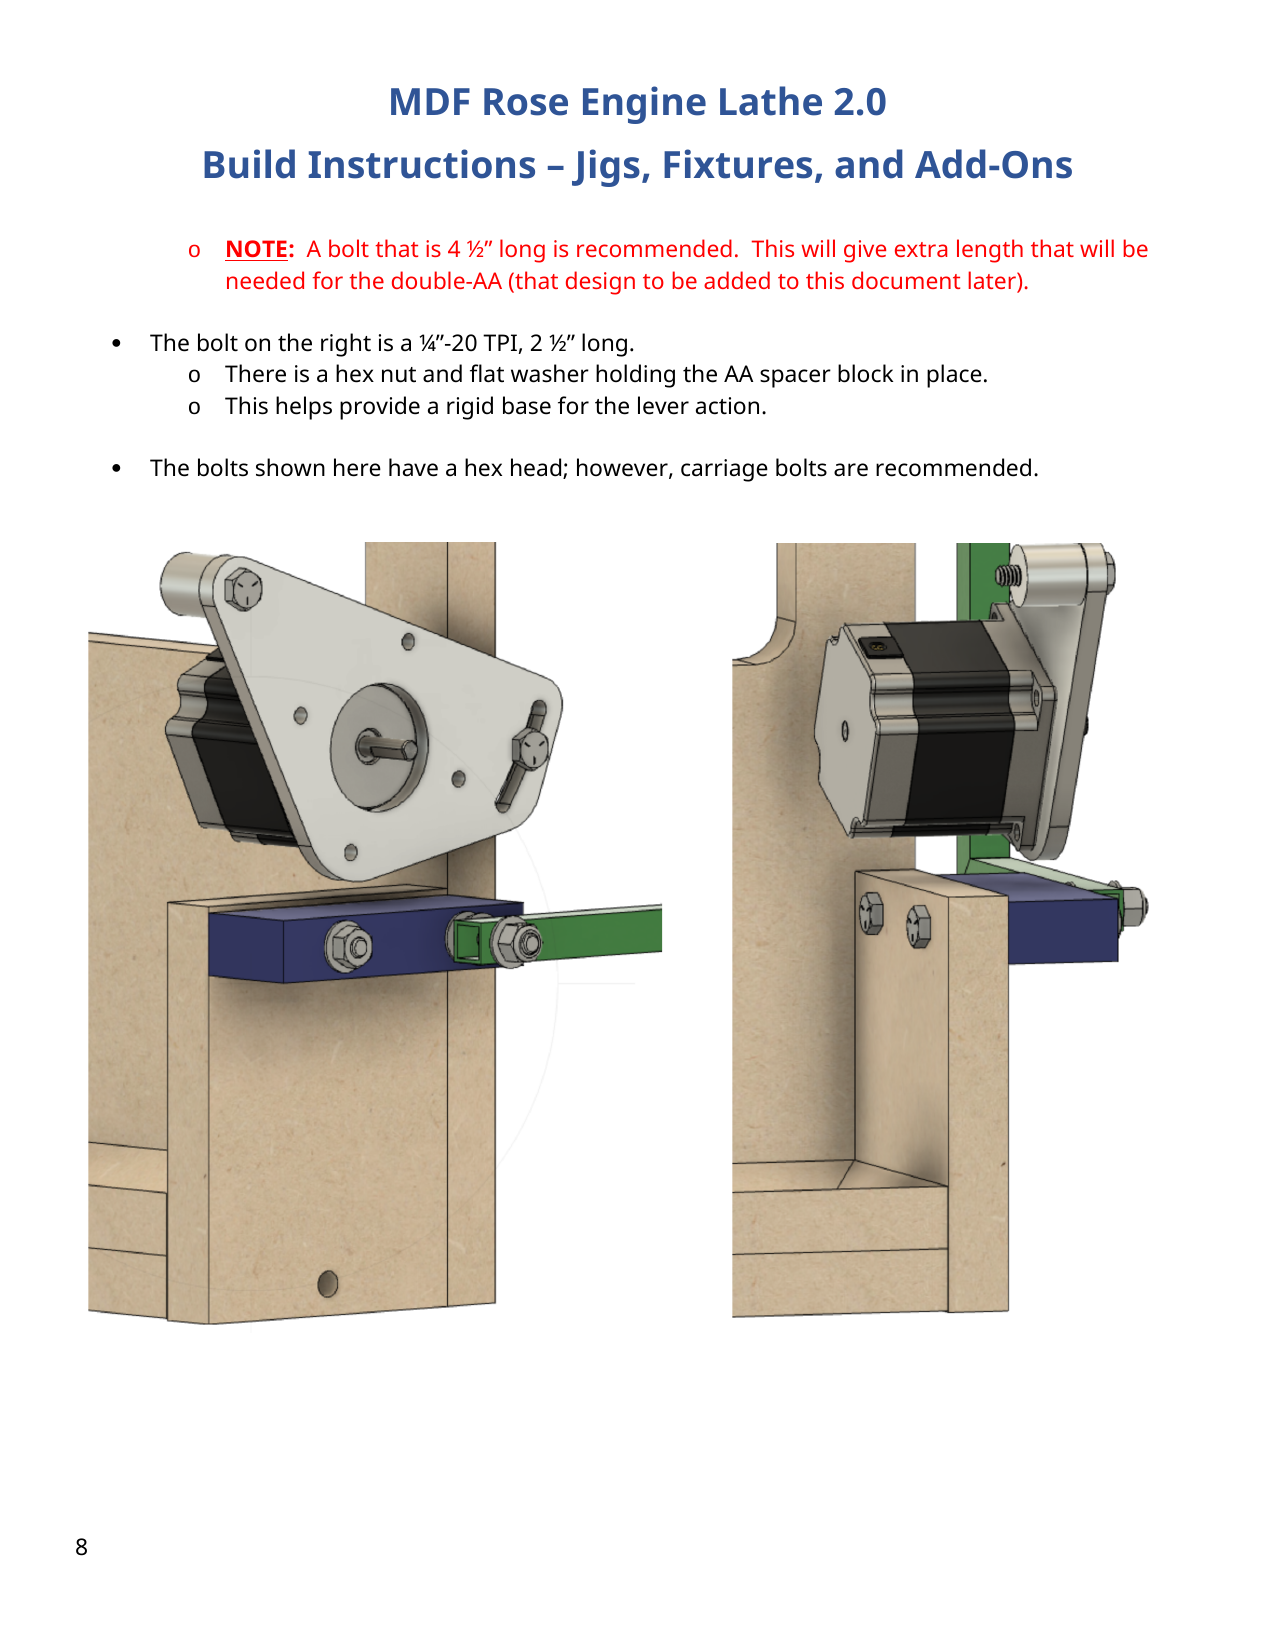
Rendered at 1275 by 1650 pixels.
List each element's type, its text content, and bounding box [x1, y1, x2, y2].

list The bolt on the right is a ¼”-20 TPI, 2 ½” long. [112, 327, 1200, 358]
list This helps provide a rigid base for the lever action. [187, 390, 1200, 421]
picture [88, 542, 663, 1333]
list There is a hex nut and flat washer holding the AA spacer block in place. [187, 358, 1200, 390]
list The bolts shown here have a hex head; however, carriage bolts are recommended. [112, 452, 1200, 484]
list NOTE: A bolt that is 4 ½” long is recommended. This will give extra length that will be needed for the double-AA (that design to be added to this document later). [187, 233, 1200, 296]
picture [732, 543, 1157, 1329]
